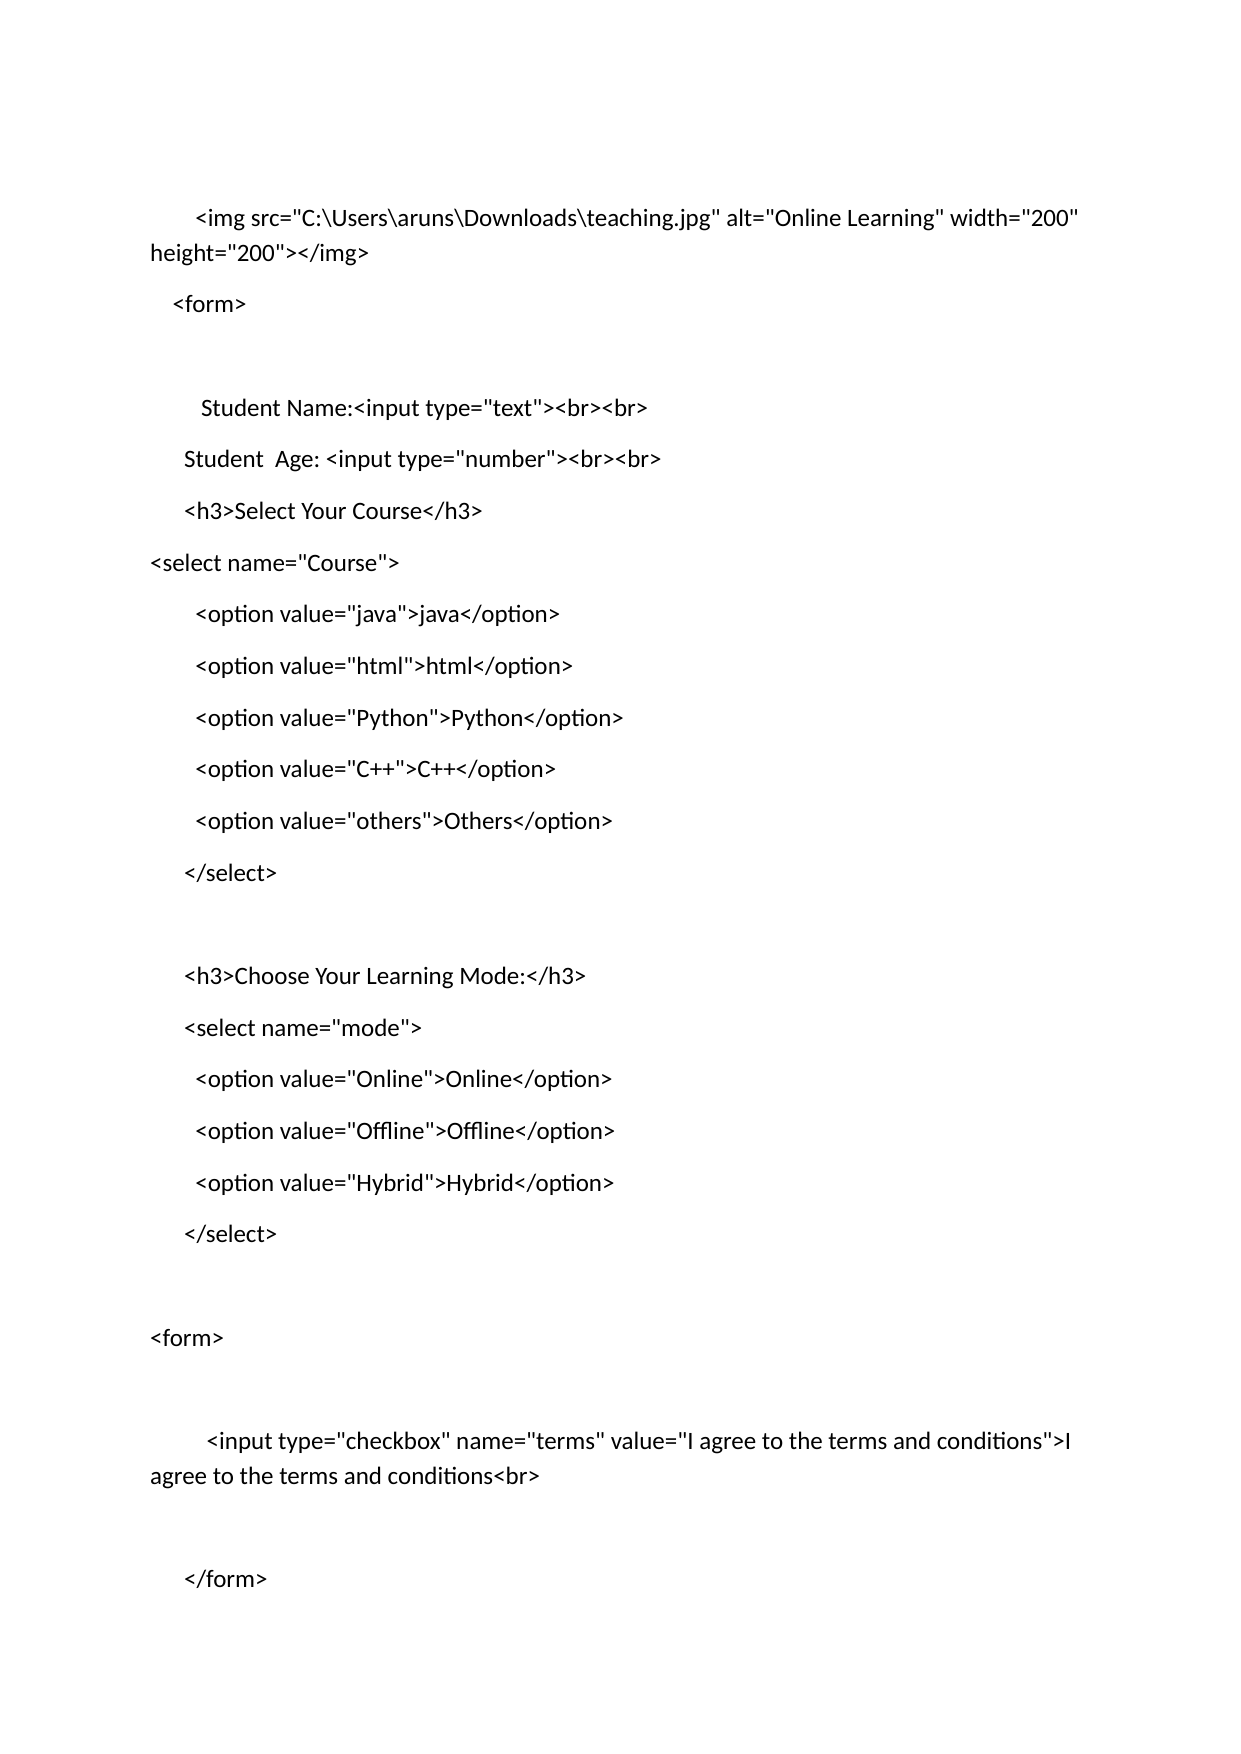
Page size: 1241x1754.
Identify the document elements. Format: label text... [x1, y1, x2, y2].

text </select> [150, 1218, 1090, 1249]
text <form> [150, 1322, 1090, 1352]
text <option value="others">Others</option> [150, 805, 1090, 836]
text <option value="Python">Python</option> [150, 702, 1090, 732]
text <option value="Offline">Offline</option> [150, 1115, 1090, 1146]
text <option value="C++">C++</option> [150, 753, 1090, 784]
text <select name="Course"> [150, 547, 1090, 577]
text <option value="html">html</option> [150, 650, 1090, 681]
text <h3>Choose Your Learning Mode:</h3> [150, 960, 1090, 991]
text <h3>Select Your Course</h3> [150, 495, 1090, 526]
text </form> [150, 1563, 1090, 1594]
text </select> [150, 857, 1090, 887]
text <select name="mode"> [150, 1012, 1090, 1042]
text <input type="checkbox" name="terms" value="I agree to the terms and conditions">I agree to the terms and conditions<br> [150, 1425, 1090, 1491]
text <option value="java">java</option> [150, 598, 1090, 629]
text Student Name:<input type="text"><br><br> [150, 392, 1090, 422]
text <form> [150, 288, 1090, 319]
text <img src="C:\Users\aruns\Downloads\teaching.jpg" alt="Online Learning" width="200" height="200"></img> [150, 202, 1090, 267]
text Student Age: <input type="number"><br><br> [150, 443, 1090, 474]
text <option value="Hybrid">Hybrid</option> [150, 1167, 1090, 1197]
text <option value="Online">Online</option> [150, 1063, 1090, 1094]
